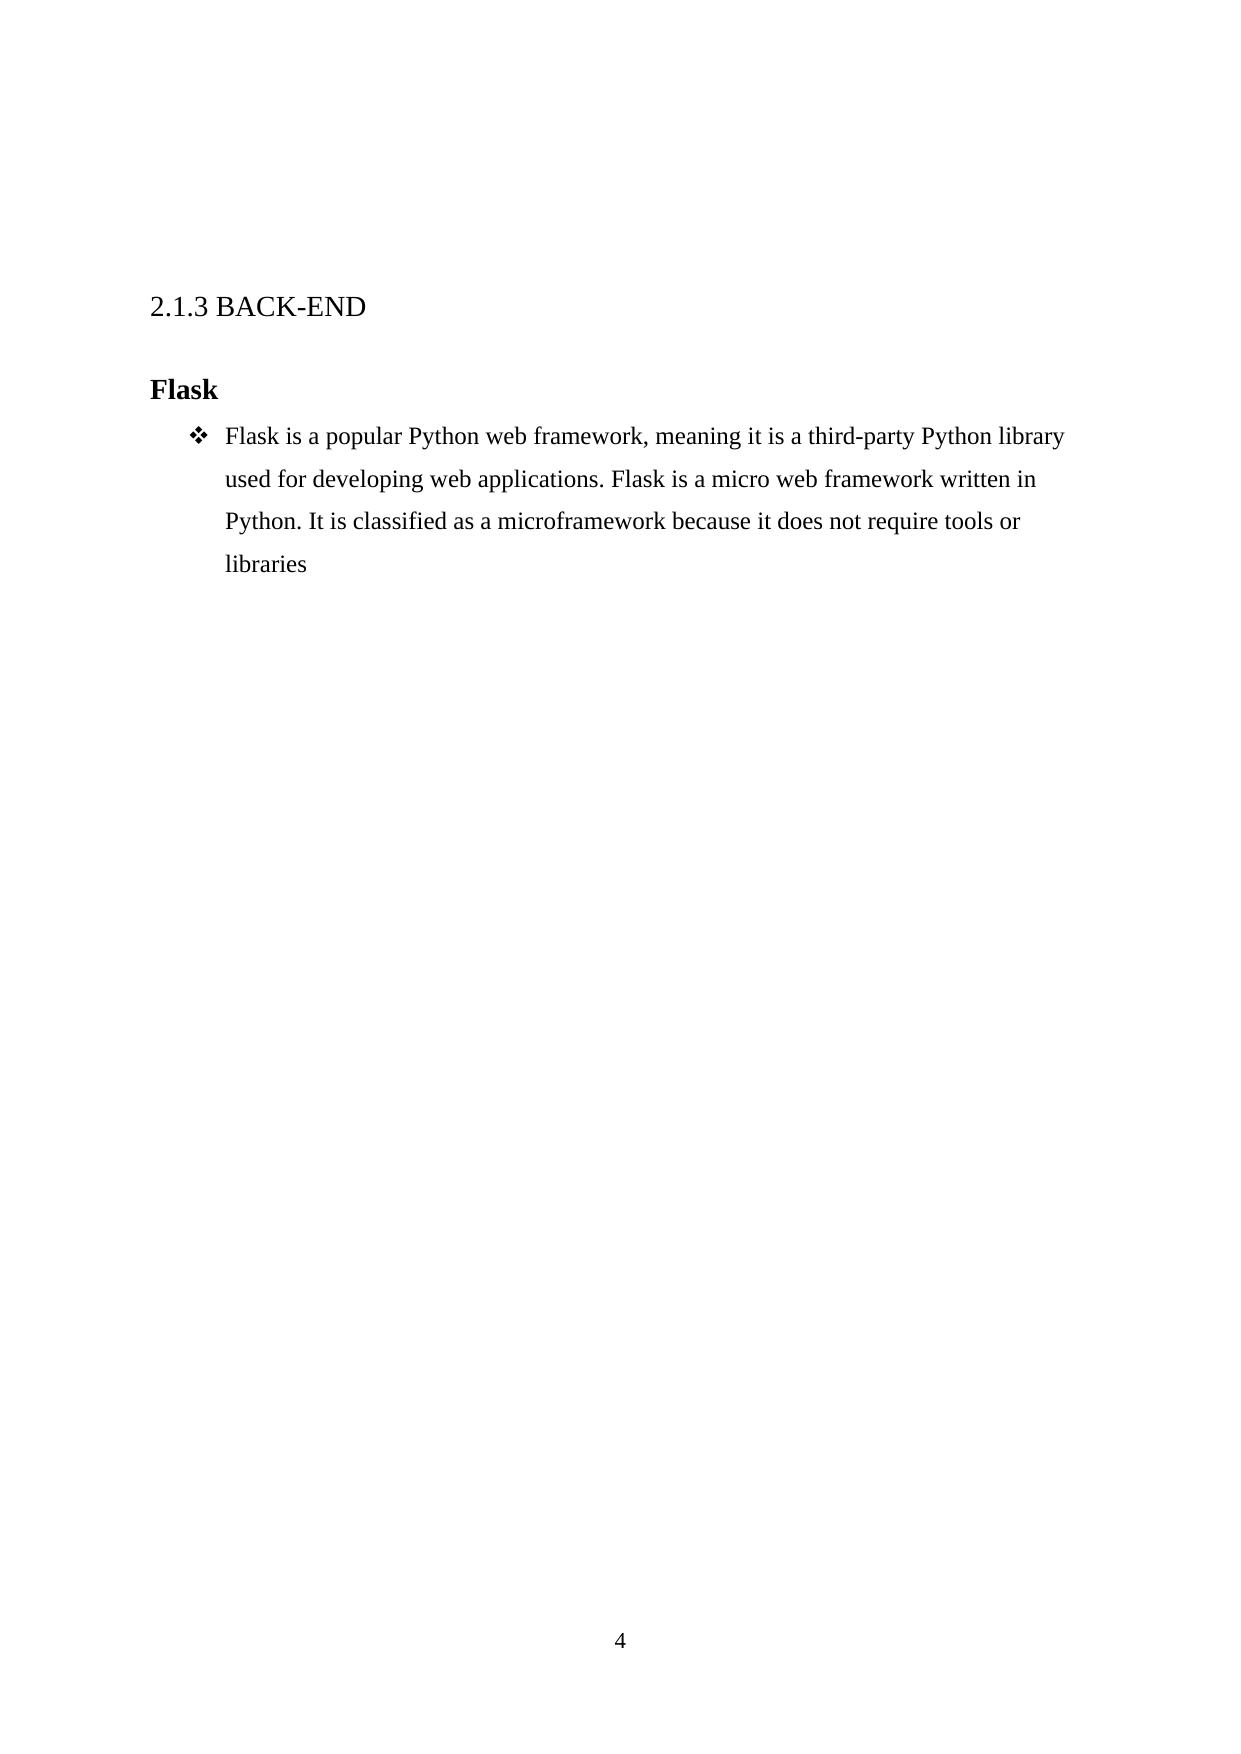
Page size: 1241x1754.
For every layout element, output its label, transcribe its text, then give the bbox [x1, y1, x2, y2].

subtitle 2.1.3 BACK-END [150, 289, 1090, 322]
text Flask [150, 372, 1079, 405]
list Flask is a popular Python web framework, meaning it is a third-party Python library used for developing web applications. Flask is a micro web framework written in Python. It is classified as a microframework because it does not require tools or libraries [187, 421, 1079, 578]
